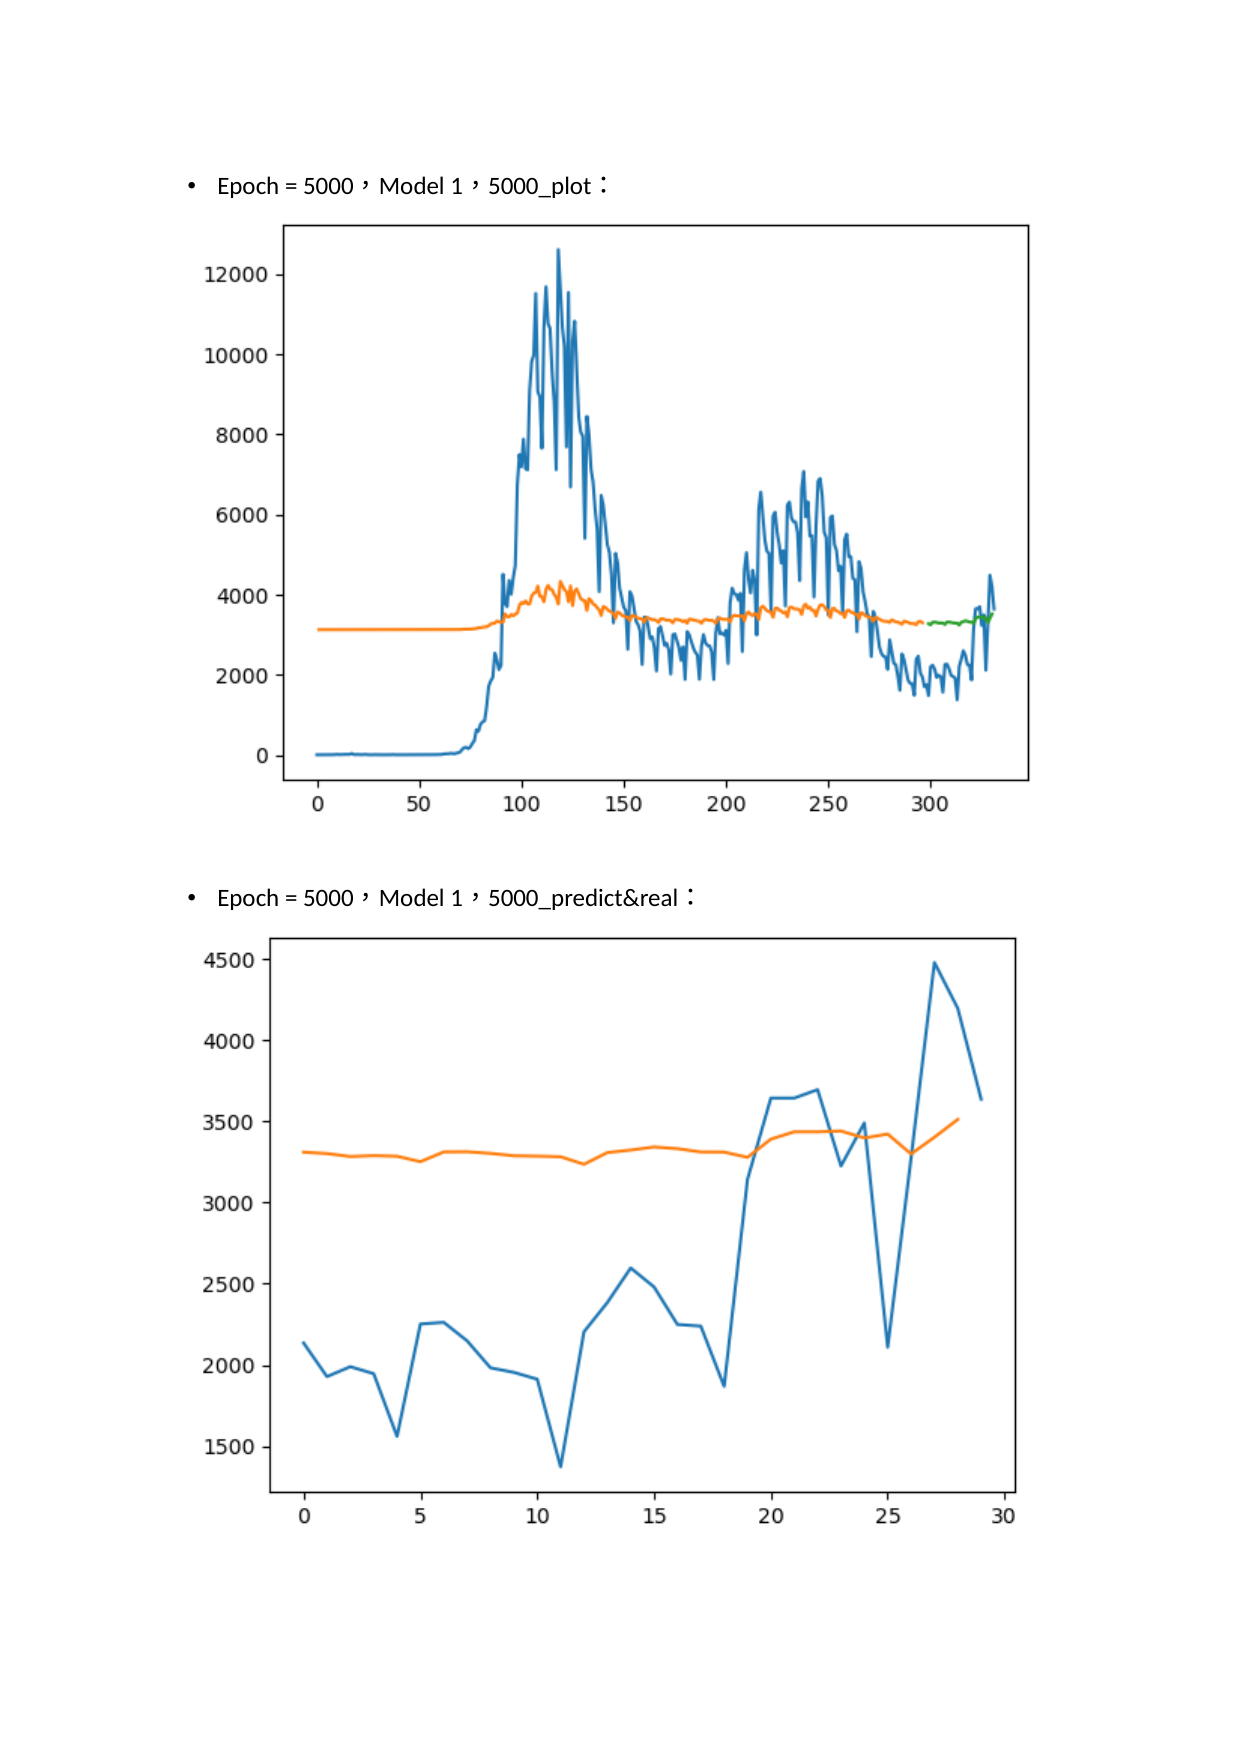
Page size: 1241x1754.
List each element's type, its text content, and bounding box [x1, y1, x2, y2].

list Epoch = 5000，Model 1，5000_plot： [187, 164, 1053, 202]
picture [187, 923, 1033, 1543]
list Epoch = 5000，Model 1，5000_predict&real： [187, 877, 1053, 914]
picture [187, 210, 1043, 831]
